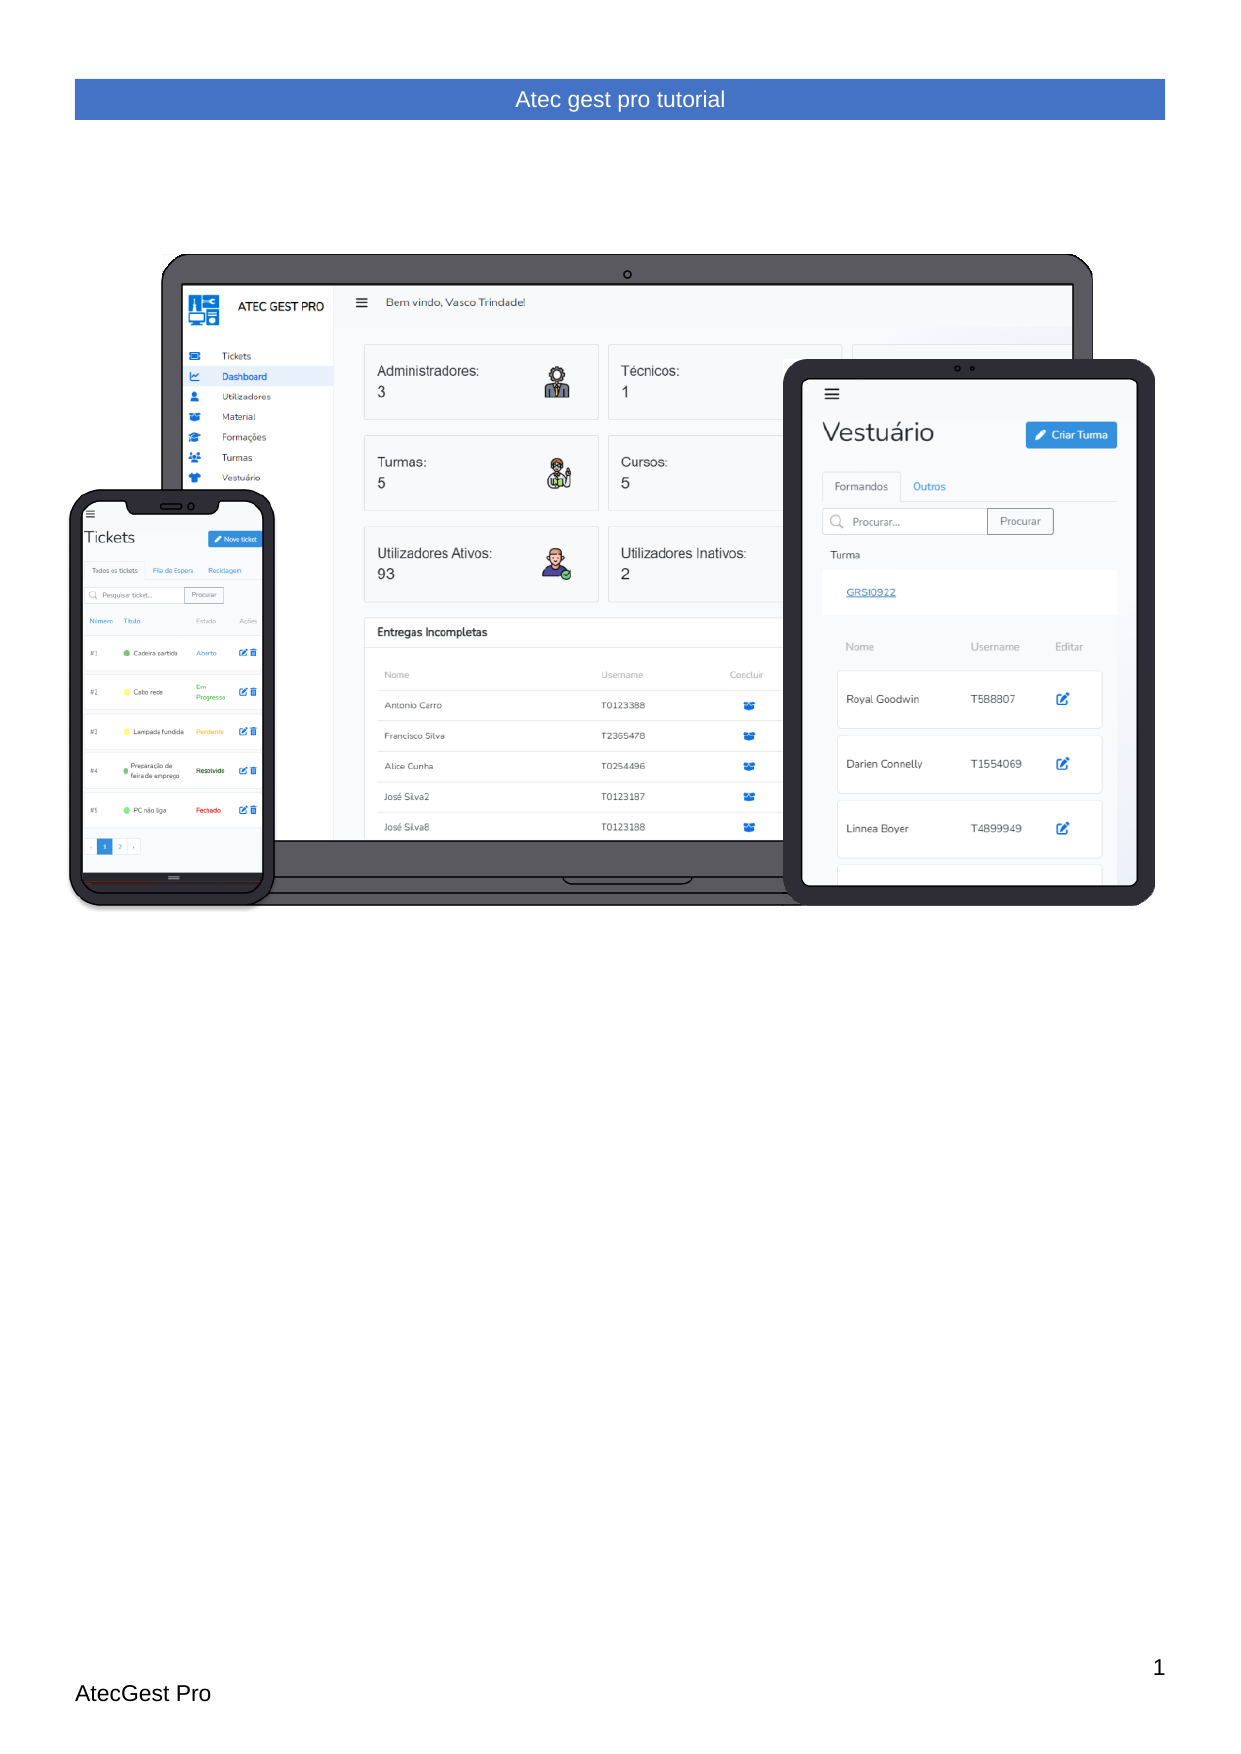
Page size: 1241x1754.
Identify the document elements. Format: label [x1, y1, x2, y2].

picture [65, 254, 1155, 913]
